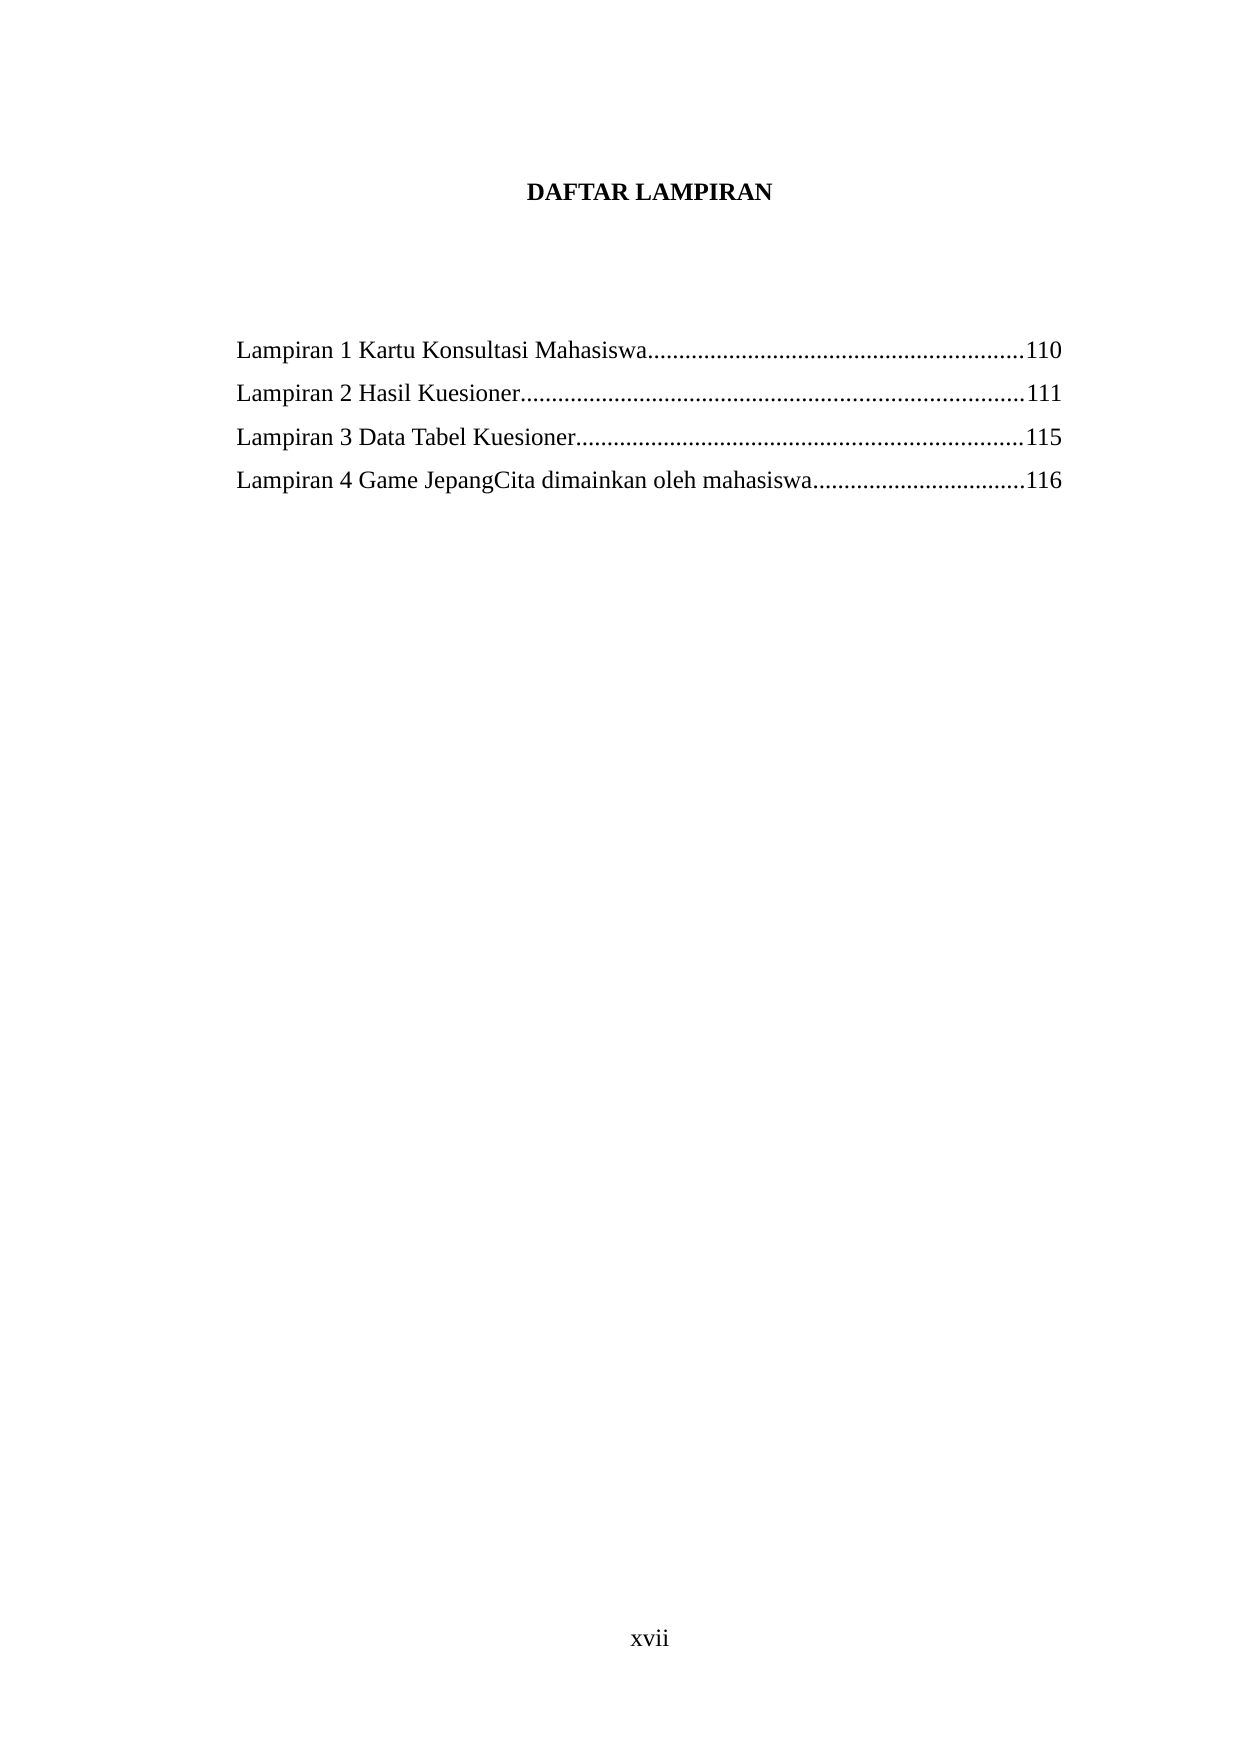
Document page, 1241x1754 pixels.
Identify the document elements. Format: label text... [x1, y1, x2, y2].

text Lampiran 1 Kartu Konsultasi Mahasiswa 110 [236, 335, 1063, 364]
text Lampiran 4 Game JepangCita dimainkan oleh mahasiswa 116 [236, 465, 1063, 493]
text Lampiran 2 Hasil Kuesioner 111 [236, 378, 1063, 407]
subtitle DAFTAR LAMPIRAN [236, 177, 1063, 206]
text Lampiran 3 Data Tabel Kuesioner 115 [236, 422, 1063, 450]
